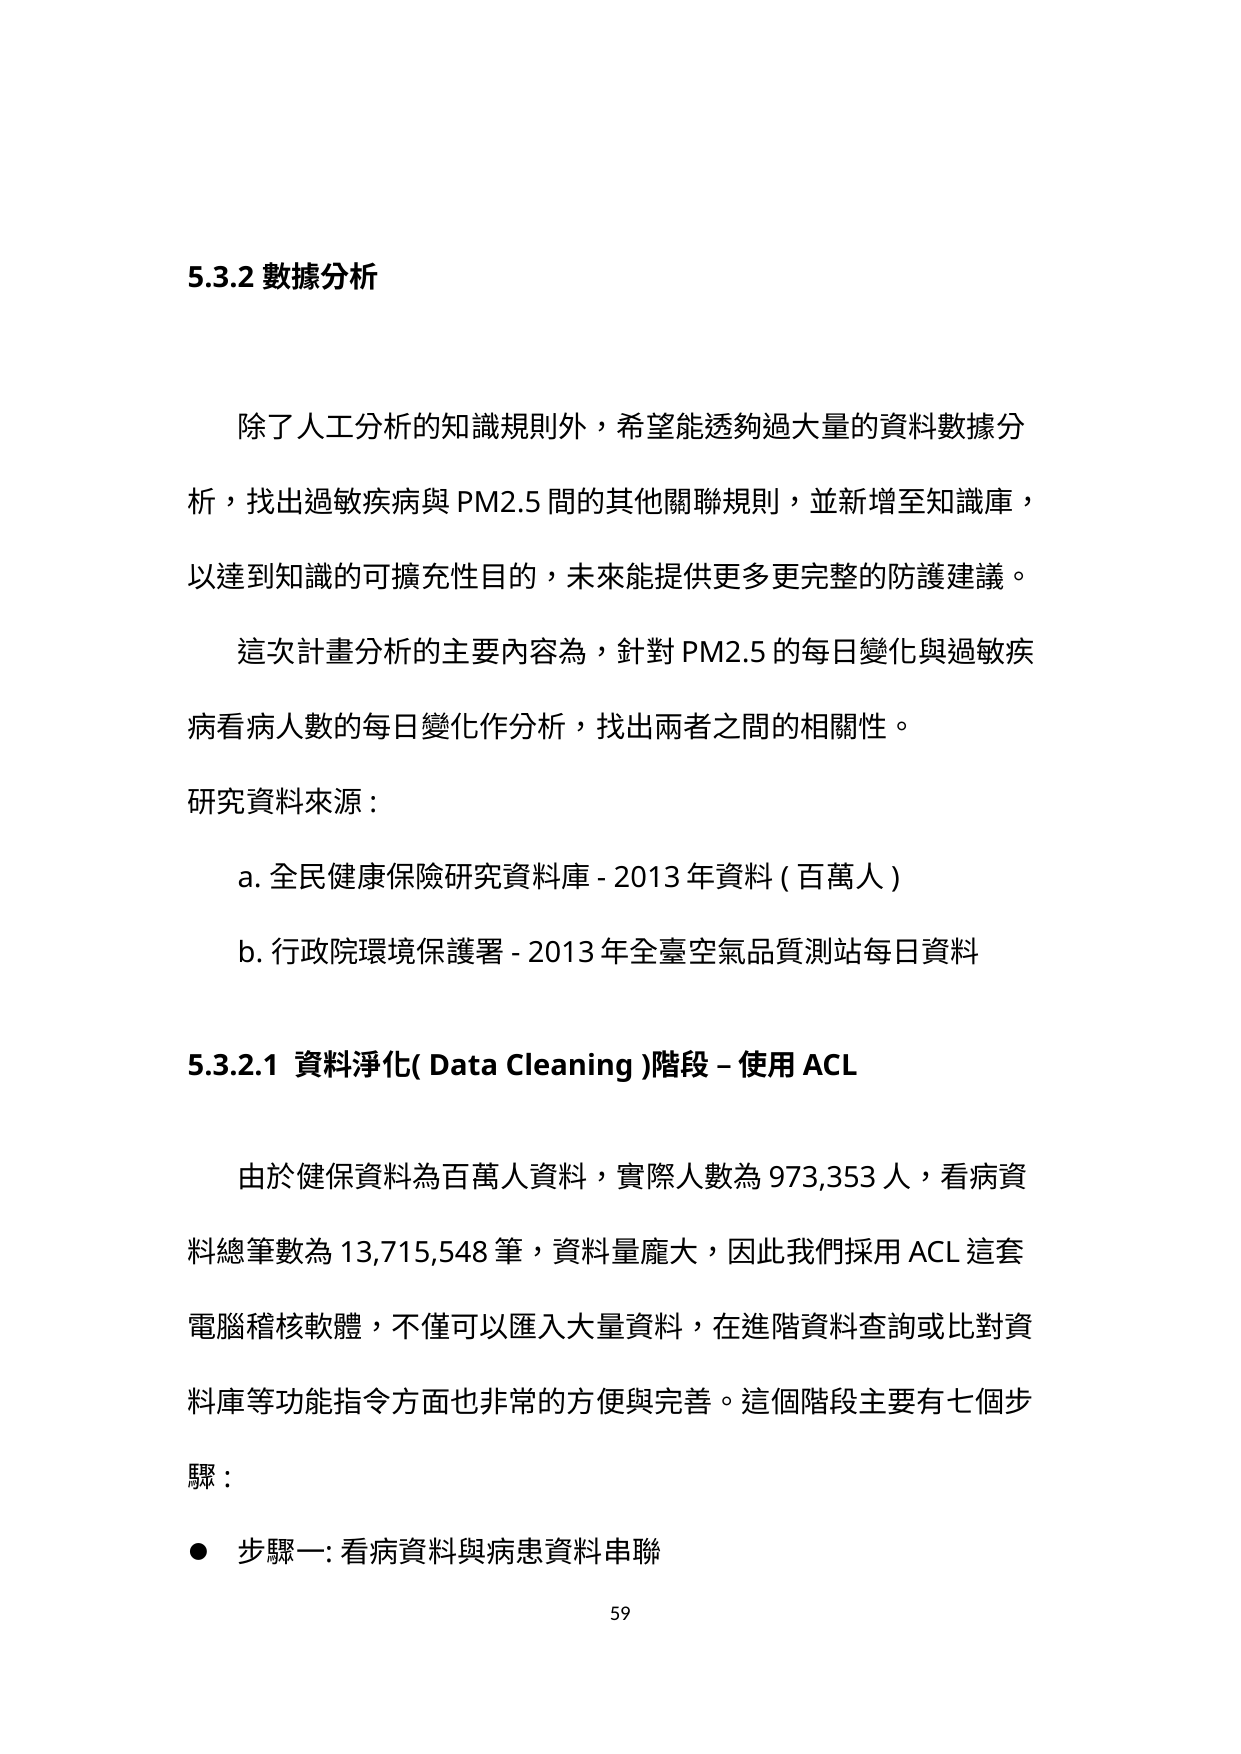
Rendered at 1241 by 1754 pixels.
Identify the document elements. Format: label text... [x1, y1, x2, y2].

text b. 行政院環境保護署 - 2013年全臺空氣品質測站每日資料 [187, 912, 1053, 987]
text 由於健保資料為百萬人資料，實際人數為973,353人，看病資料總筆數為13,715,548筆，資料量龐大，因此我們採用ACL這套電腦稽核軟體，不僅可以匯入大量資料，在進階資料查詢或比對資料庫等功能指令方面也非常的方便與完善。這個階段主要有七個步驟 : [187, 1137, 1053, 1512]
text 5.3.2 數據分析 [187, 237, 1053, 312]
text 5.3.2.1 資料淨化( Data Cleaning )階段 – 使用ACL [187, 1025, 1053, 1100]
text 除了人工分析的知識規則外，希望能透夠過大量的資料數據分析，找出過敏疾病與PM2.5間的其他關聯規則，並新增至知識庫，以達到知識的可擴充性目的，未來能提供更多更完整的防護建議。 [187, 387, 1053, 612]
text 研究資料來源 : [187, 762, 1053, 837]
text a. 全民健康保險研究資料庫 - 2013年資料 ( 百萬人 ) [187, 837, 1053, 912]
list 步驟一: 看病資料與病患資料串聯 [187, 1512, 1053, 1587]
text 這次計畫分析的主要內容為，針對PM2.5的每日變化與過敏疾病看病人數的每日變化作分析，找出兩者之間的相關性。 [187, 612, 1053, 762]
